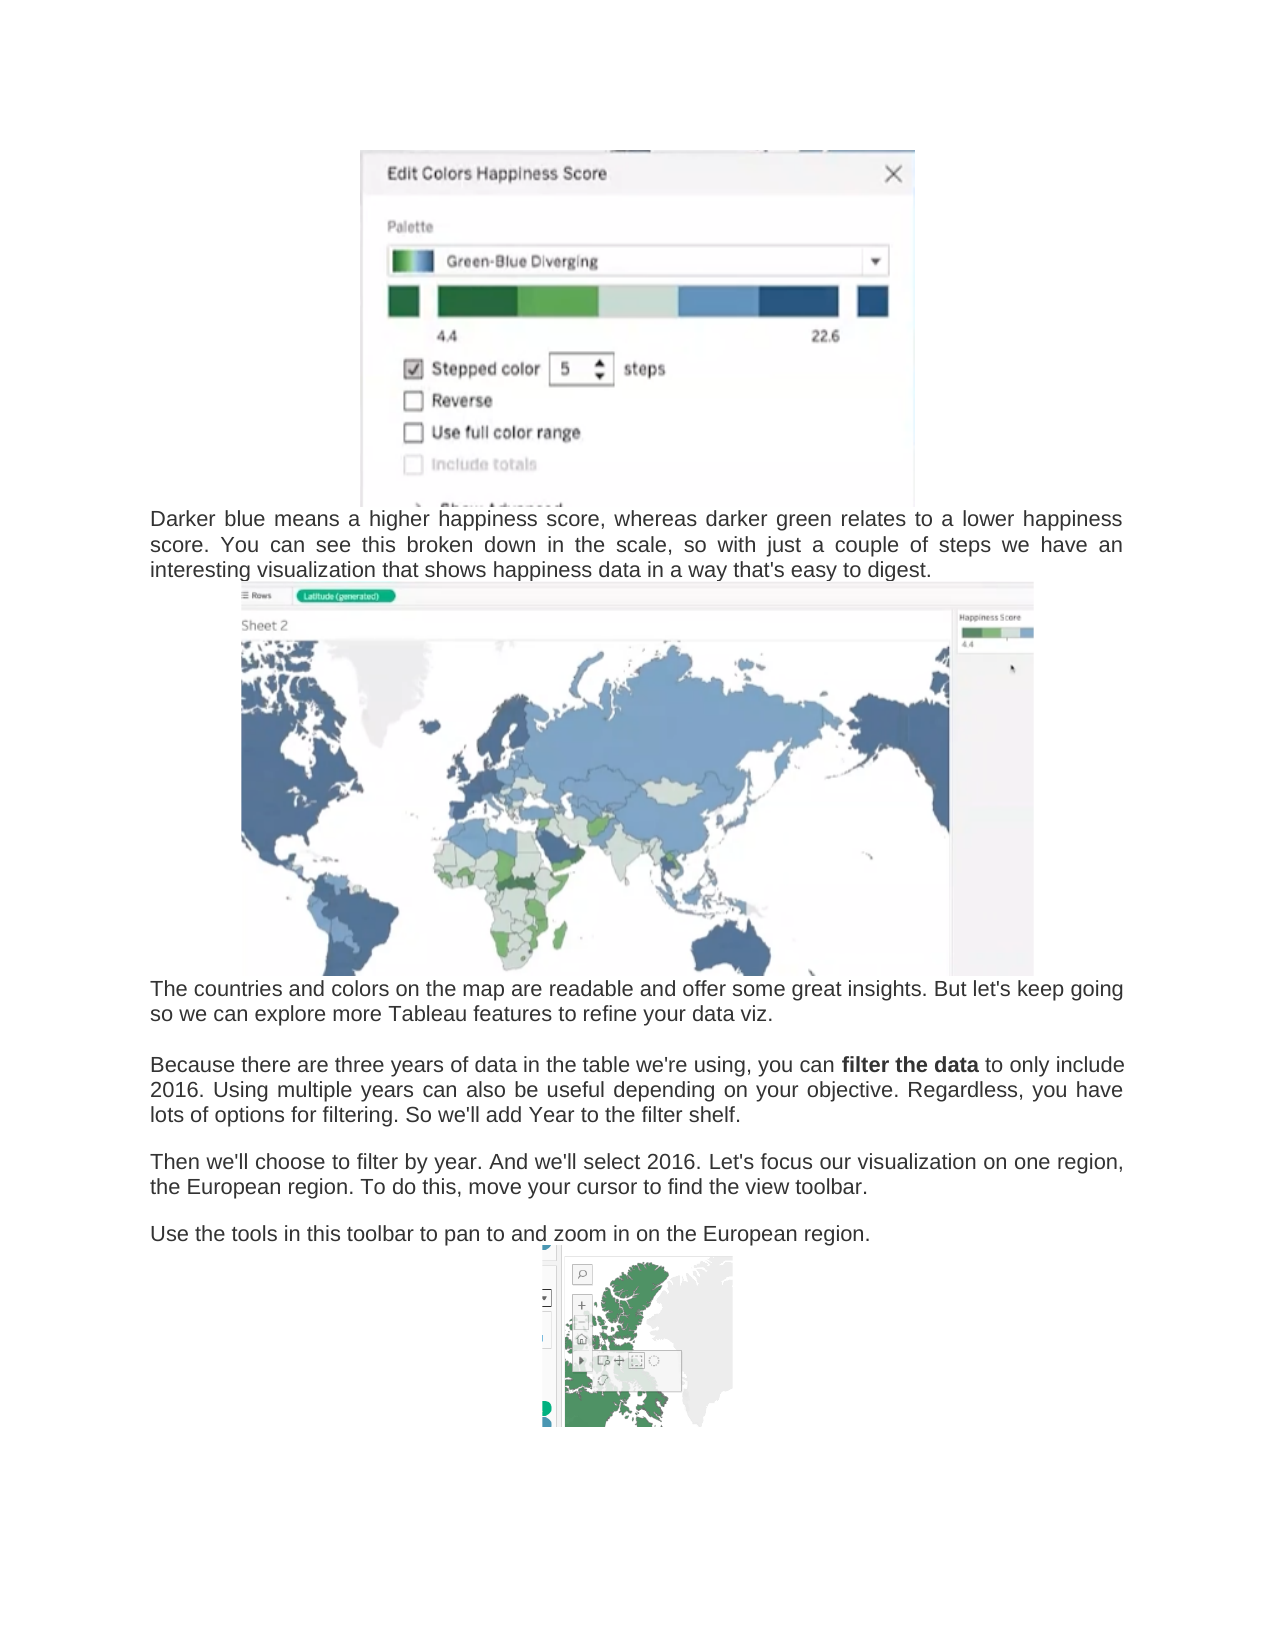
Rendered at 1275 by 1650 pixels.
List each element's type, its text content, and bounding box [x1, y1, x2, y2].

picture [542, 1245, 733, 1427]
text Darker blue means a higher happiness score, whereas darker green relates to a lower happiness score. You can see this broken down in the scale, so with just a couple of steps we have an interesting visualization that shows happiness data in a way that's easy to digest. [150, 506, 1125, 582]
text The countries and colors on the map are readable and offer some great insights. But let's keep going so we can explore more Tableau features to refine your data viz. [150, 976, 1125, 1026]
picture [241, 581, 1034, 976]
text Use the tools in this toolbar to pan to and zoom in on the European region. [150, 1221, 1125, 1246]
text Then we'll choose to filter by year. And we'll select 2016. Let's focus our visualization on one region, the European region. To do this, move your cursor to find the view toolbar. [150, 1149, 1125, 1199]
picture [360, 150, 915, 507]
text Because there are three years of data in the table we're using, you can filter the data to only include 2016. Using multiple years can also be useful depending on your objective. Regardless, you have lots of options for filtering. So we'll add Year to the filter shelf. [150, 1051, 1125, 1127]
